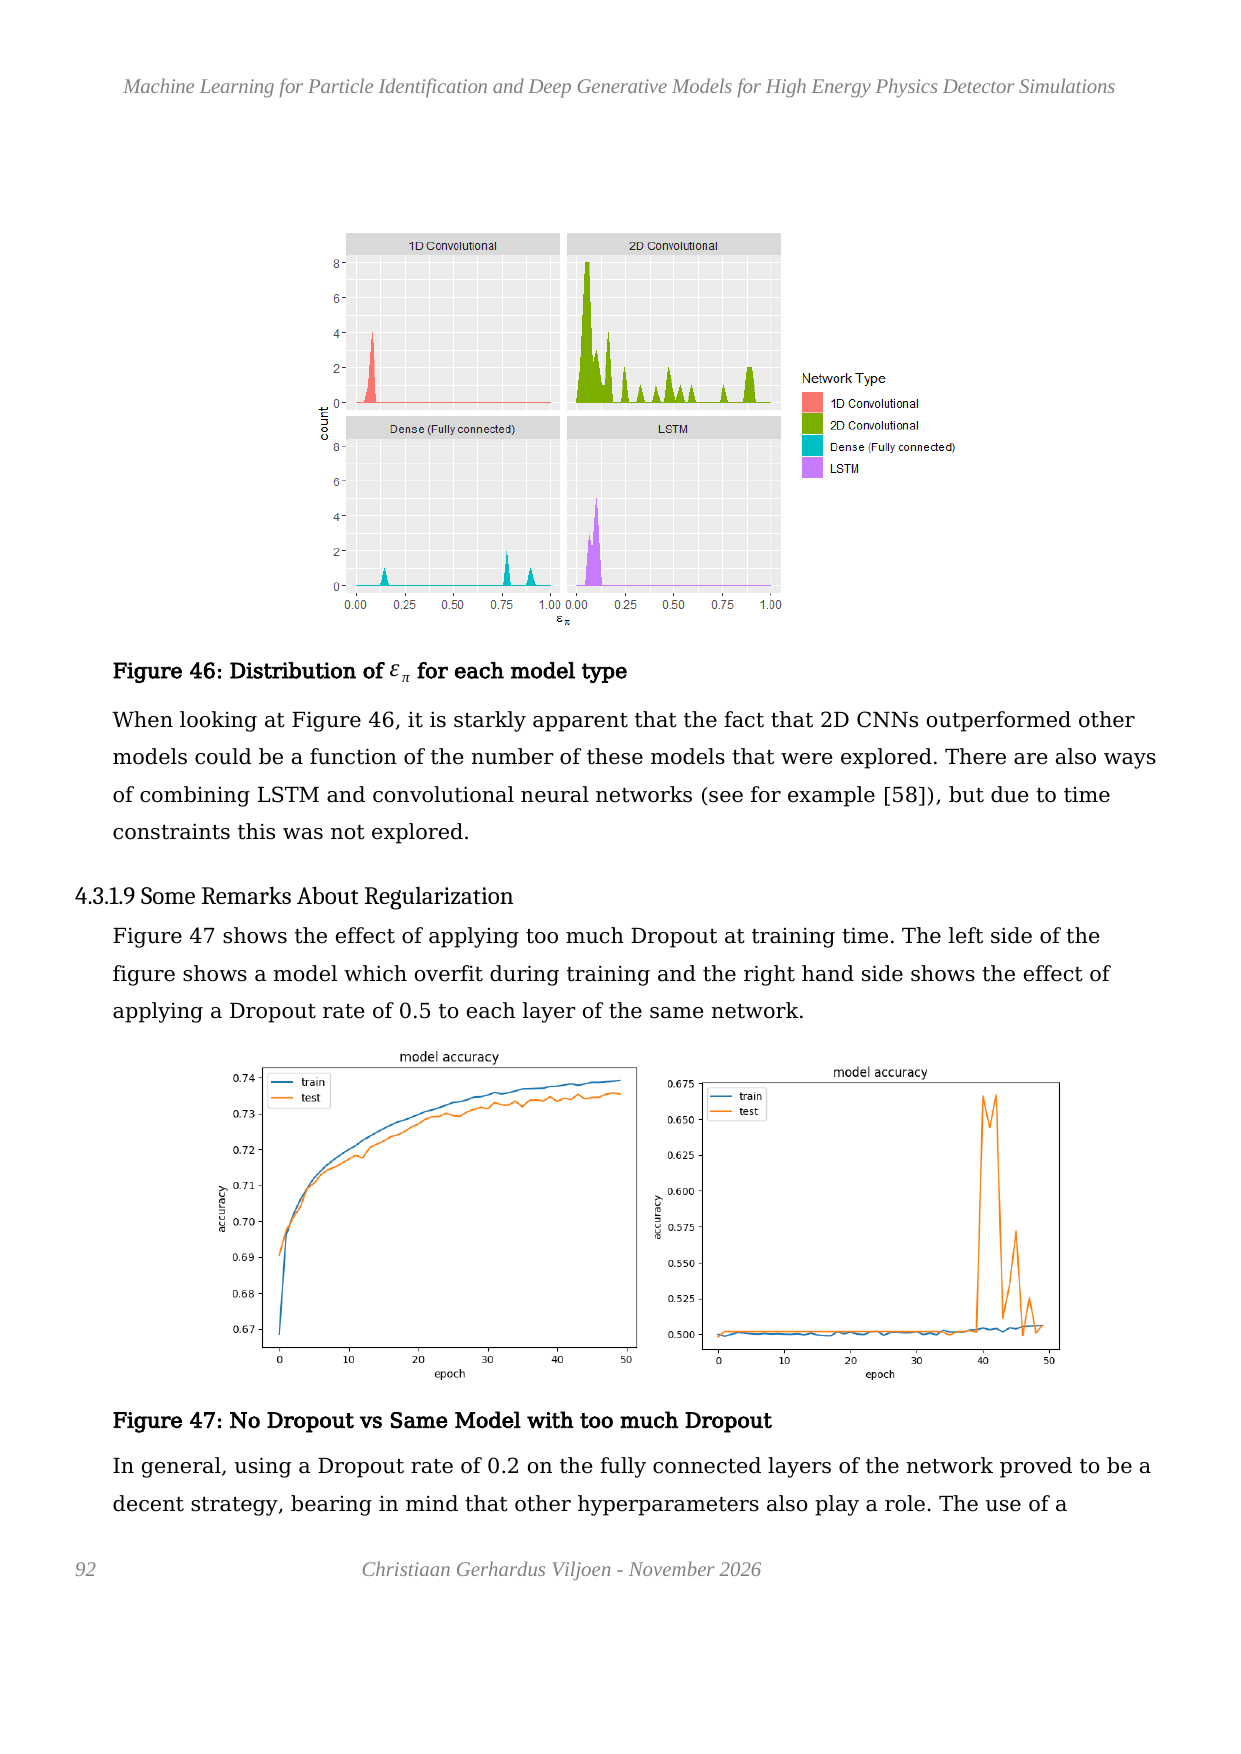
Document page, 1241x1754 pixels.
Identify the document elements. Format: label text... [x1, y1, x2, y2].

subtitle Some Remarks About Regularization [75, 882, 1165, 910]
picture [209, 1043, 1068, 1387]
picture [309, 226, 969, 634]
text Figure 45 shows the effect of applying too much Dropout at training time. The left side of the figure shows a model which overfit during training and the right hand side shows the effect of applying a Dropout rate of 0.5 to each layer of the same network. [112, 923, 1165, 1023]
text Figure 46: Distribution of for each model type [112, 654, 1165, 686]
text Figure 47: No Dropout vs Same Model with too much Dropout [112, 1407, 1165, 1432]
text When looking at Figure 46, it is starkly apparent that the fact that 2D CNNs outperformed other models could be a function of the number of these models that were explored. There are also ways of combining LSTM and convolutional neural networks (see for example), but due to time constraints this was not explored. [112, 707, 1165, 844]
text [112, 1453, 1165, 1515]
